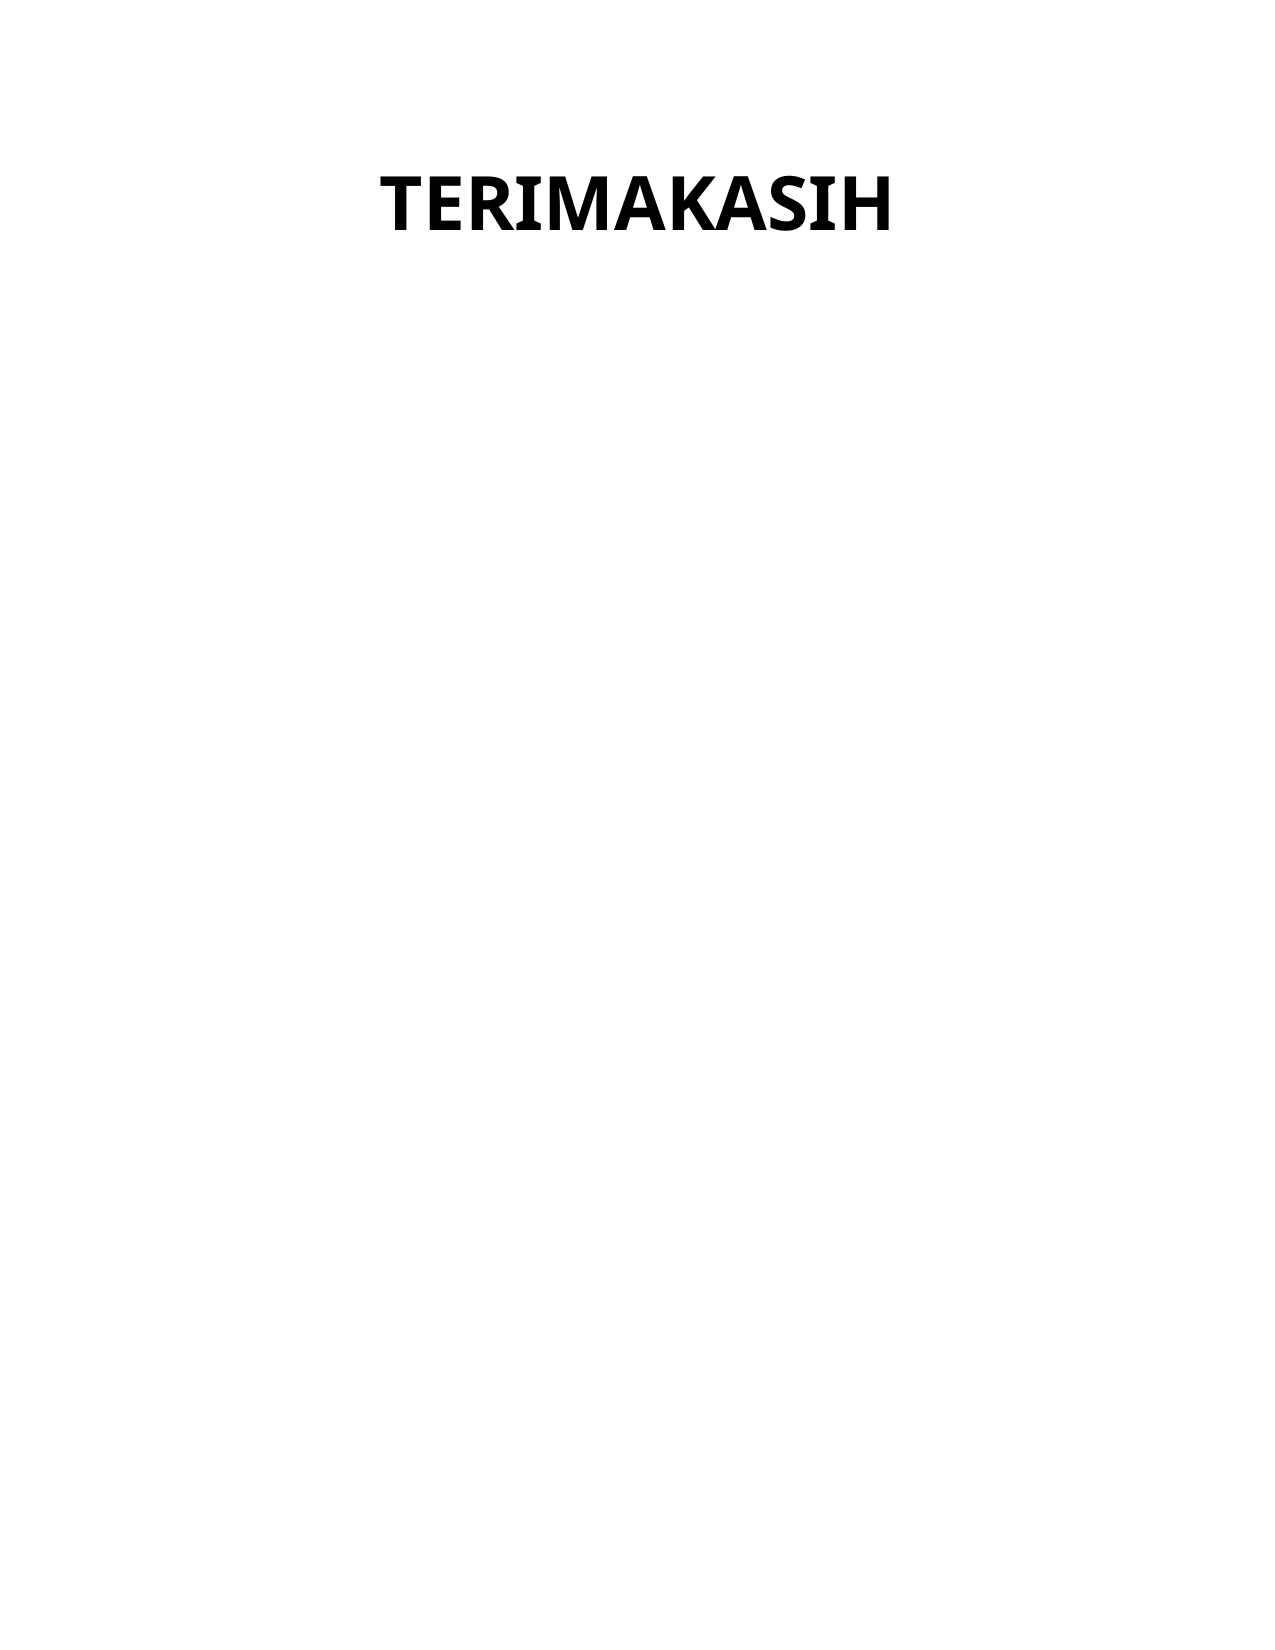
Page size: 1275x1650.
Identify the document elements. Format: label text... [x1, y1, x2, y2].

text TERIMAKASIH [150, 150, 1125, 252]
